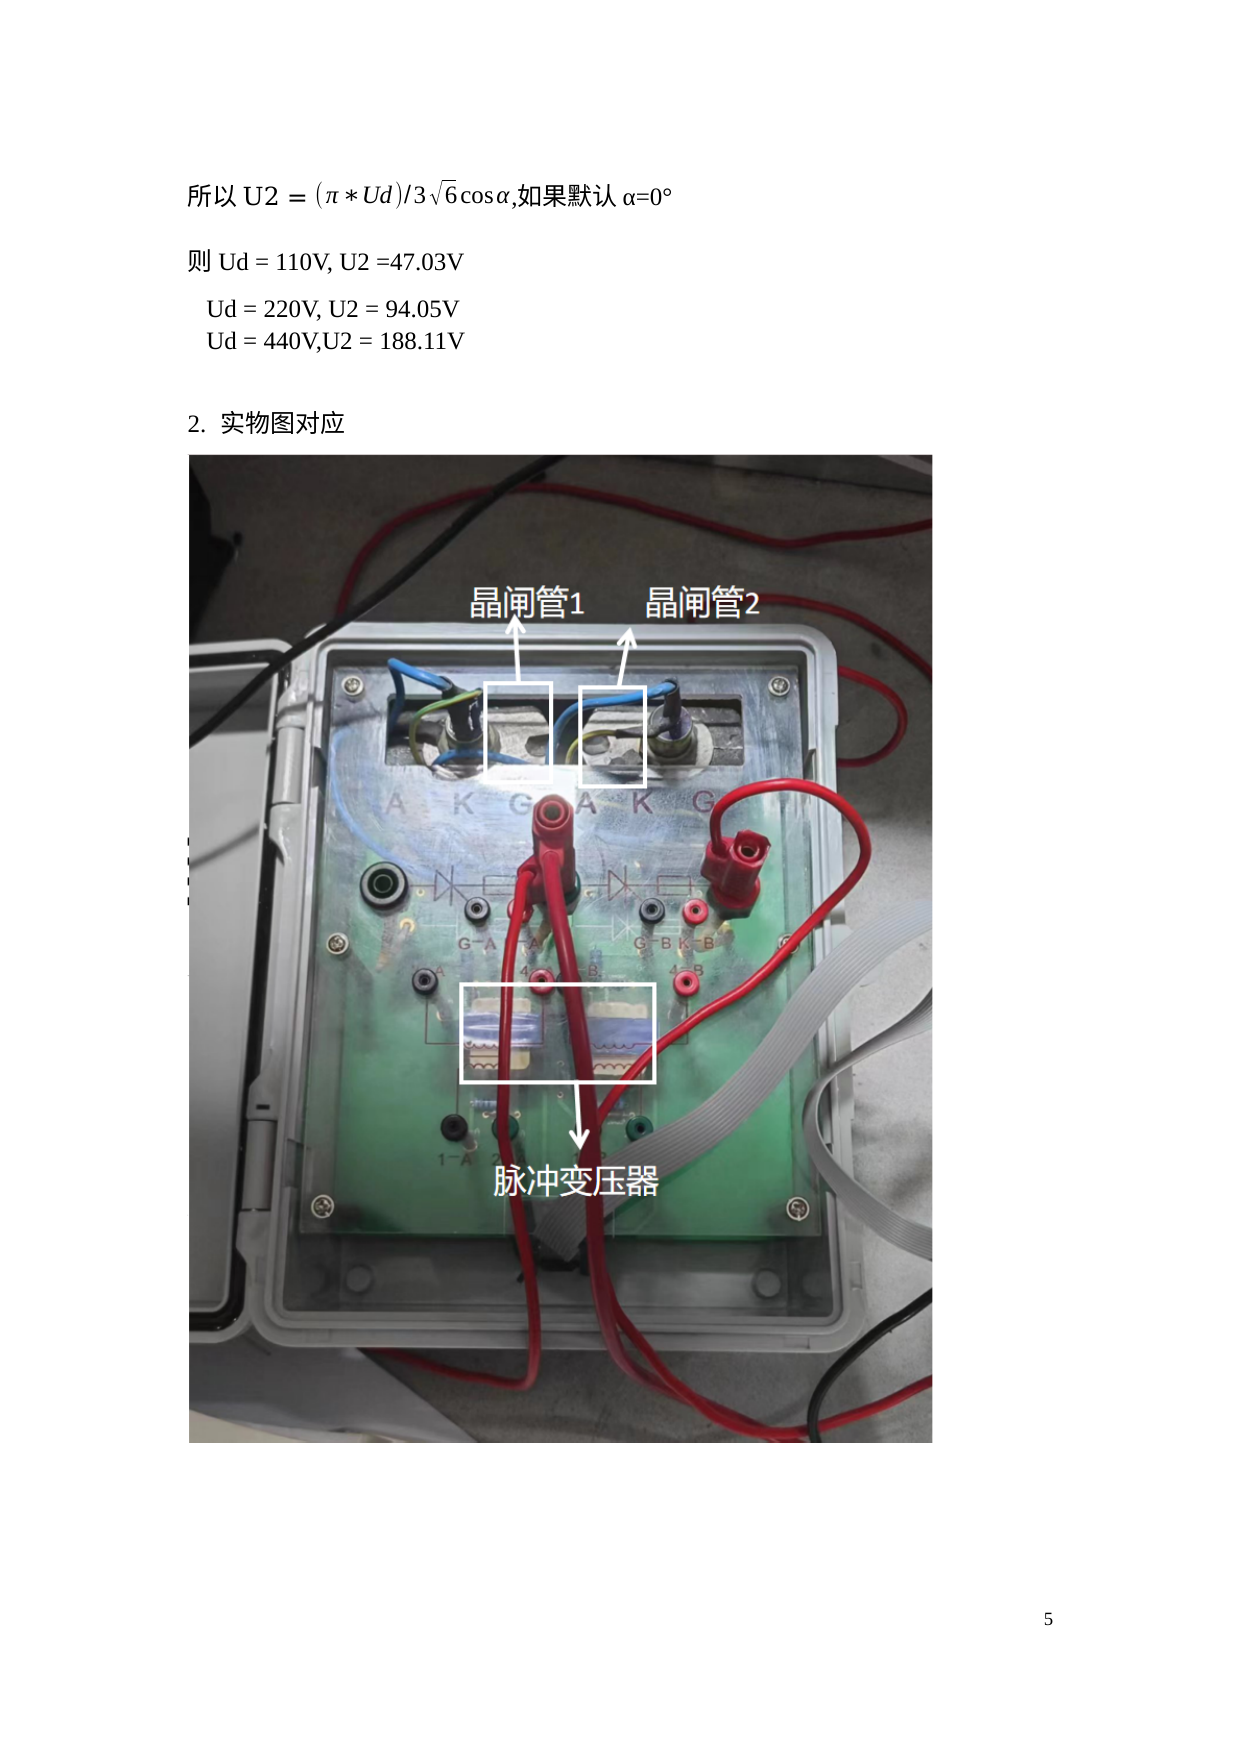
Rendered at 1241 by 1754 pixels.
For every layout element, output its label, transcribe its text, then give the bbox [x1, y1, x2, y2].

picture [187, 454, 933, 1443]
list Ud = 220V, U2 = 94.05V [187, 292, 1053, 324]
list 则 Ud = 110V, U2 =47.03V [187, 227, 1053, 292]
list 实物图对应 [187, 389, 1053, 454]
list Ud = 440V,U2 = 188.11V [187, 324, 1053, 357]
list 所以U2 = ,如果默认α=0° [187, 162, 1053, 227]
